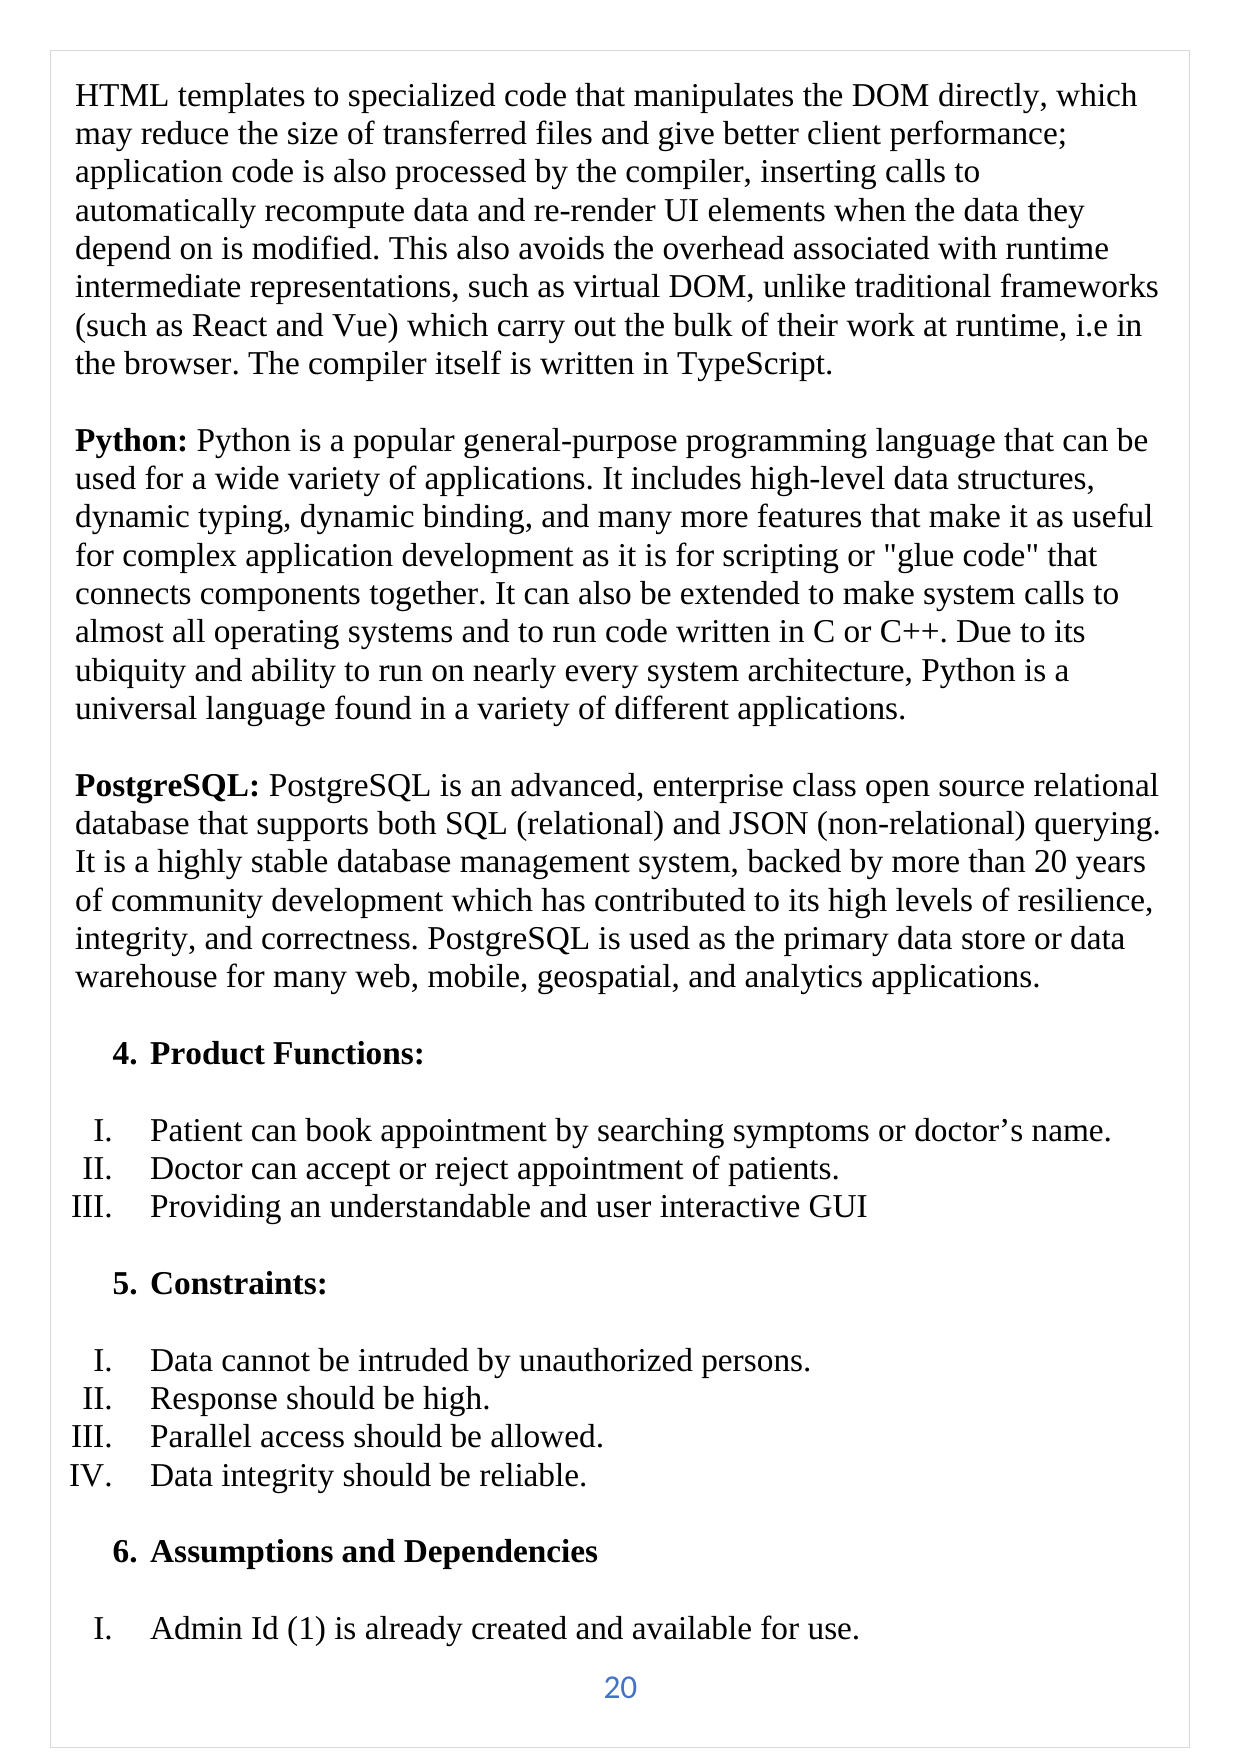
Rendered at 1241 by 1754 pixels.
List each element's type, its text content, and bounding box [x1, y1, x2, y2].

list Parallel access should be allowed. [112, 1417, 1165, 1455]
list Doctor can accept or reject appointment of patients. [112, 1148, 1165, 1187]
list Patient can book appointment by searching symptoms or doctor’s name. [112, 1110, 1165, 1148]
list Data cannot be intruded by unauthorized persons. [112, 1340, 1165, 1378]
list Admin Id (1) is already created and available for use. [112, 1608, 1165, 1647]
list Response should be high. [112, 1378, 1165, 1417]
list Product Functions: [112, 1033, 1165, 1072]
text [75, 75, 1165, 382]
list Data integrity should be reliable. [112, 1455, 1165, 1493]
text PostgreSQL: PostgreSQL is an advanced, enterprise class open source relational database that supports both SQL (relational) and JSON (non-relational) querying. It is a highly stable database management system, backed by more than 20 years of community development which has contributed to its high levels of resilience, integrity, and correctness. PostgreSQL is used as the primary data store or data warehouse for many web, mobile, geospatial, and analytics applications. [75, 765, 1165, 995]
text Python: Python is a popular general-purpose programming language that can be used for a wide variety of applications. It includes high-level data structures, dynamic typing, dynamic binding, and many more features that make it as useful for complex application development as it is for scripting or "glue code" that connects components together. It can also be extended to make system calls to almost all operating systems and to run code written in C or C++. Due to its ubiquity and ability to run on nearly every system architecture, Python is a universal language found in a variety of different applications. [75, 420, 1165, 727]
list Constraints: [112, 1263, 1165, 1302]
list Assumptions and Dependencies [112, 1532, 1165, 1570]
list Providing an understandable and user interactive GUI [112, 1187, 1165, 1225]
